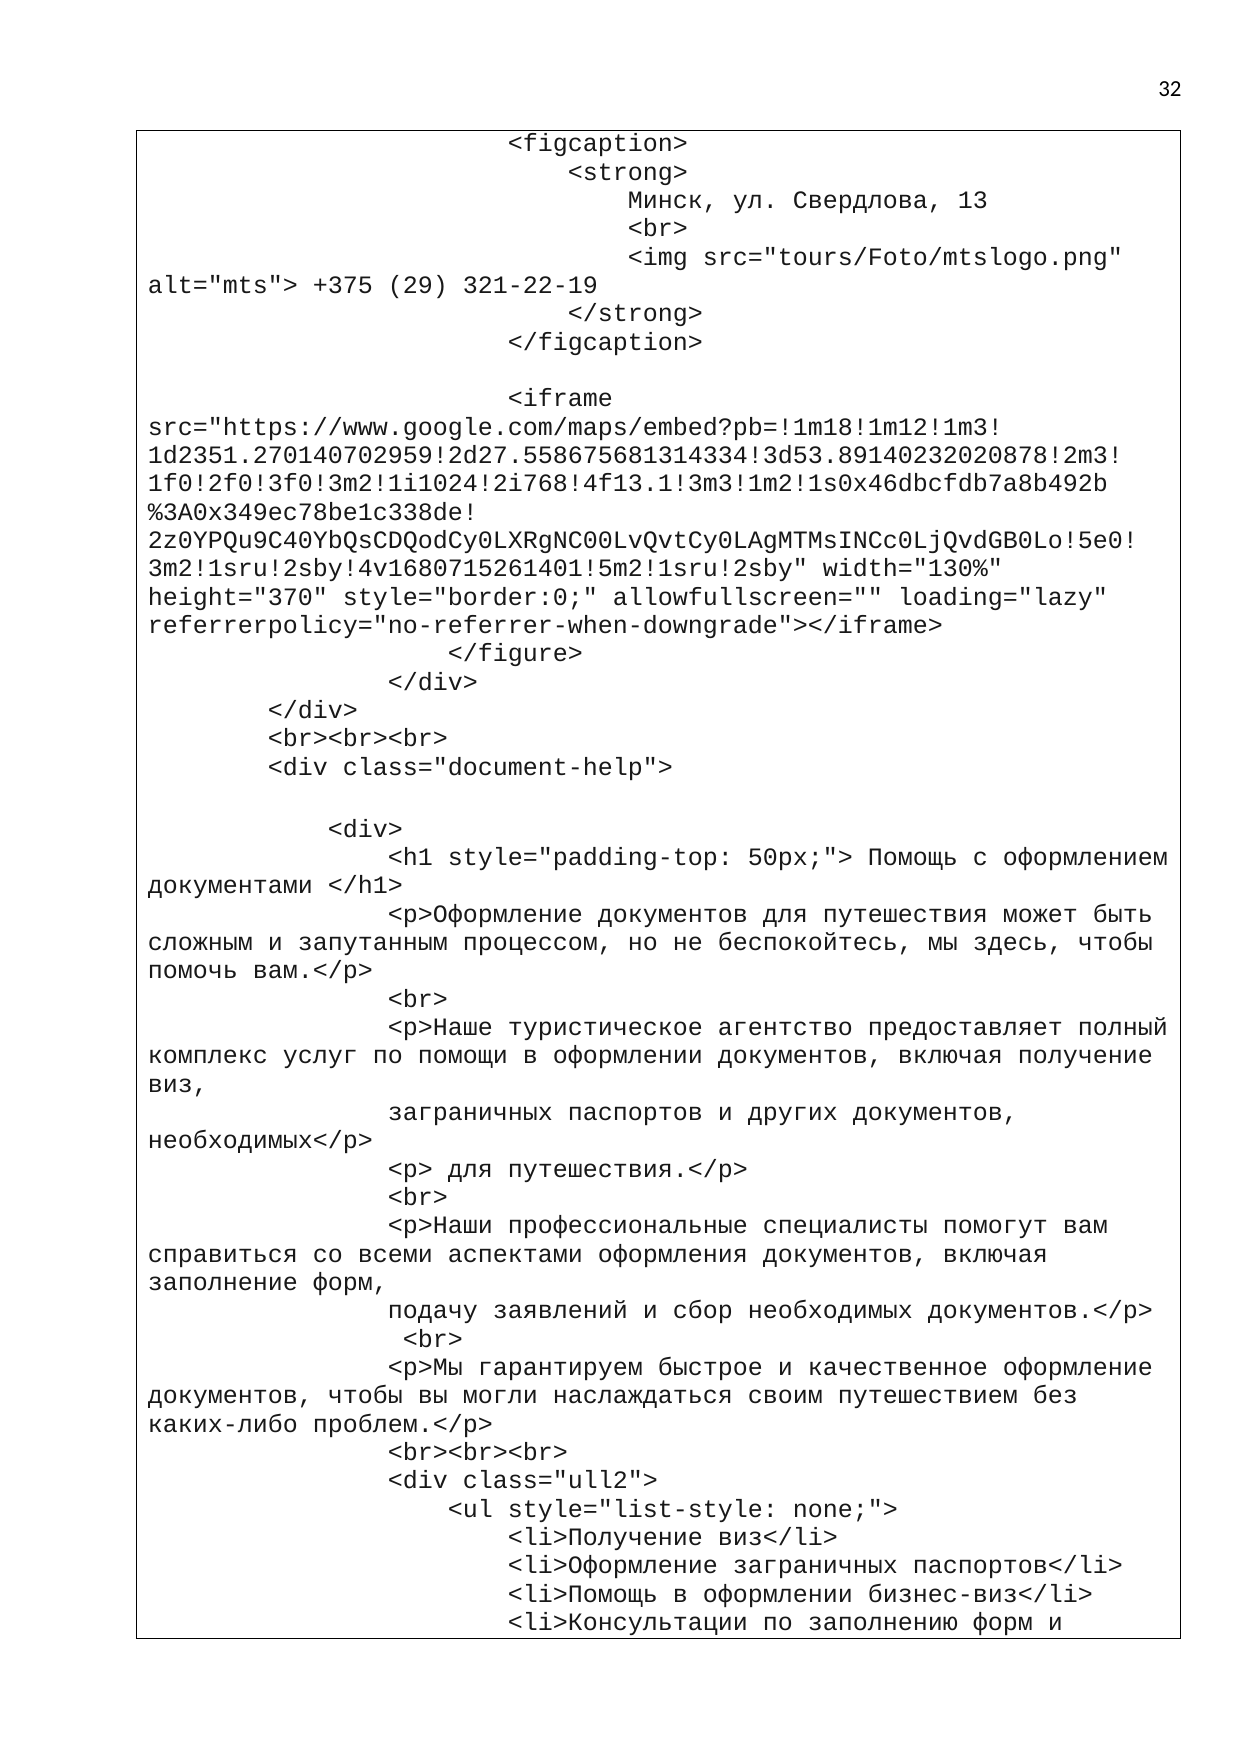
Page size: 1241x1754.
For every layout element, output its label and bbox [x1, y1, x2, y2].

table_header [137, 131, 1180, 1638]
